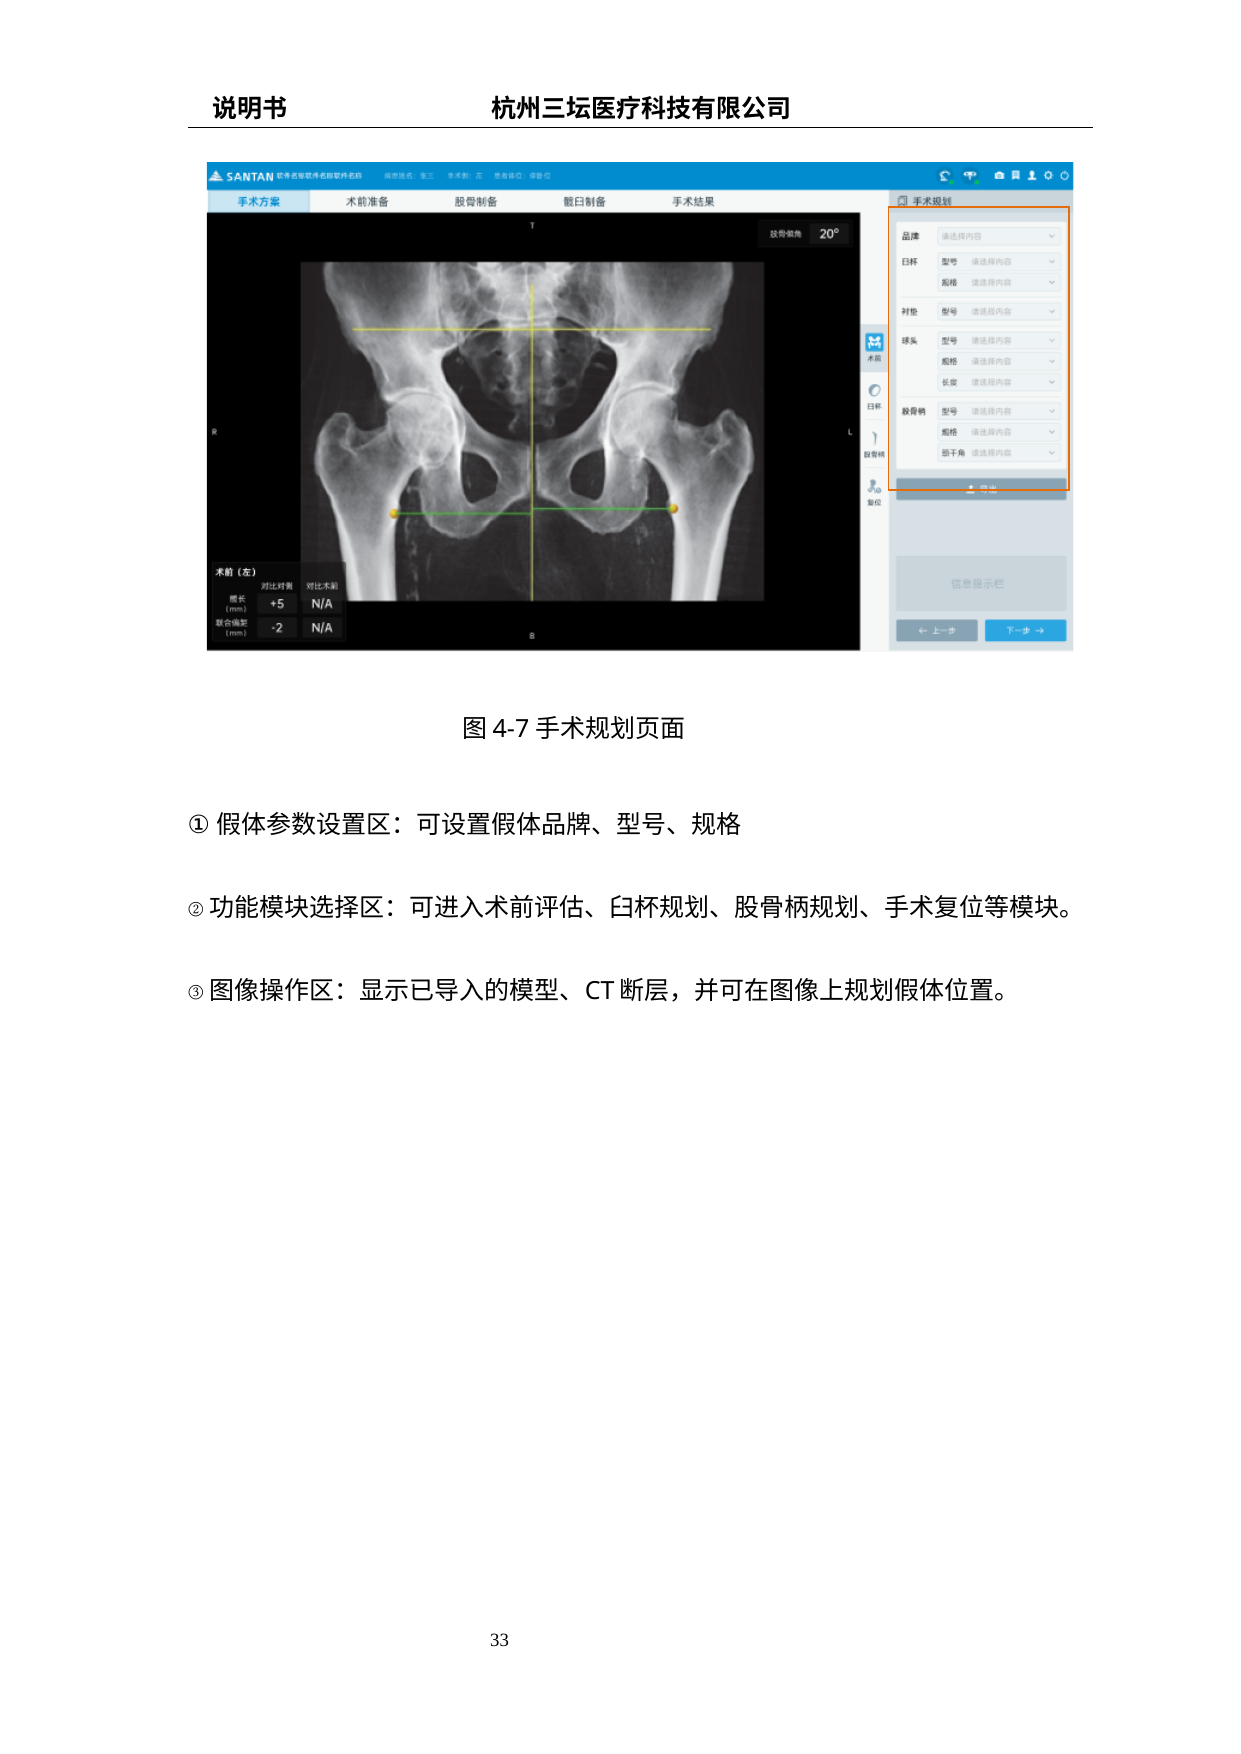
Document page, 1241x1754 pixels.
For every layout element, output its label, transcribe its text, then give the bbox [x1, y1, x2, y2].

picture [1012, 171, 1019, 179]
list 图像操作区：显示已导入的模型、CT断层，并可在图像上规划假体位置。 [187, 956, 1082, 1021]
picture [1046, 171, 1052, 179]
picture [244, 173, 250, 181]
picture [964, 172, 976, 179]
picture [206, 190, 1074, 652]
picture [995, 172, 1004, 178]
picture [228, 173, 241, 181]
picture [530, 173, 541, 178]
picture [258, 173, 273, 181]
picture [385, 174, 397, 178]
picture [1029, 171, 1036, 180]
picture [940, 171, 947, 181]
picture [299, 173, 325, 178]
list 功能模块选择区：可进入术前评估、臼杯规划、股骨柄规划、手术复位等模块。 [187, 873, 1093, 938]
text 图4-7 手术规划页面 [337, 694, 1020, 759]
list 假体参数设置区：可设置假体品牌、型号、规格 [187, 790, 1093, 855]
picture [285, 173, 296, 178]
picture [335, 173, 361, 178]
picture [209, 172, 223, 181]
